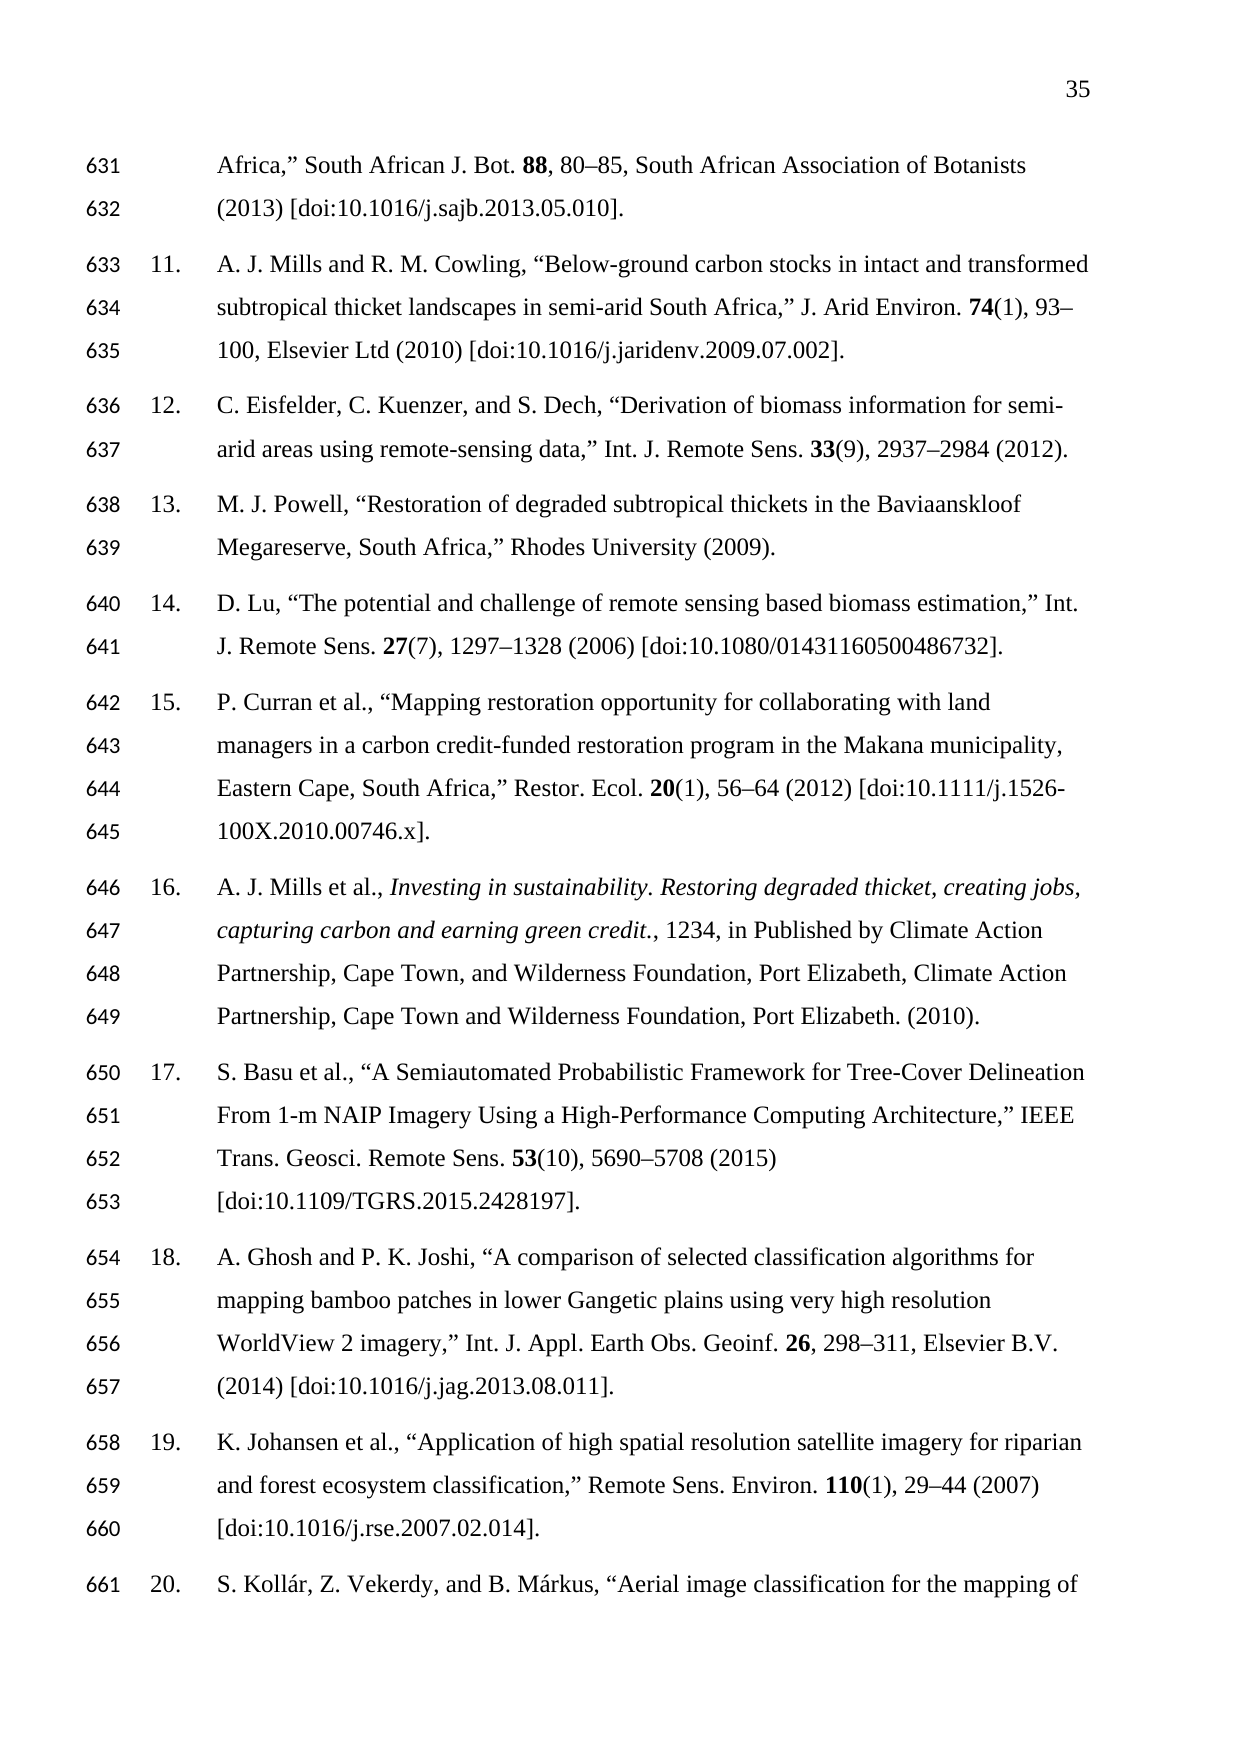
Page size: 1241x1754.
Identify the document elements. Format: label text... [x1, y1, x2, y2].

text 16. A. J. Mills et al., Investing in sustainability. Restoring degraded thicket, creating jobs, capturing carbon and earning green credit., 1234, in Published by Climate Action Partnership, Cape Town, and Wilderness Foundation, Port Elizabeth, Climate Action Partnership, Cape Town and Wilderness Foundation, Port Elizabeth. (2010). [150, 872, 1090, 1030]
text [150, 1569, 1090, 1597]
text 18. A. Ghosh and P. K. Joshi, “A comparison of selected classification algorithms for mapping bamboo patches in lower Gangetic plains using very high resolution WorldView 2 imagery,” Int. J. Appl. Earth Obs. Geoinf. 26, 298–311, Elsevier B.V. (2014) [doi:10.1016/j.jag.2013.08.011]. [150, 1242, 1090, 1400]
text 12. C. Eisfelder, C. Kuenzer, and S. Dech, “Derivation of biomass information for semi-arid areas using remote-sensing data,” Int. J. Remote Sens. 33(9), 2937–2984 (2012). [150, 391, 1090, 462]
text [150, 150, 1090, 222]
text 14. D. Lu, “The potential and challenge of remote sensing based biomass estimation,” Int. J. Remote Sens. 27(7), 1297–1328 (2006) [doi:10.1080/01431160500486732]. [150, 588, 1090, 660]
text 15. P. Curran et al., “Mapping restoration opportunity for collaborating with land managers in a carbon credit-funded restoration program in the Makana municipality, Eastern Cape, South Africa,” Restor. Ecol. 20(1), 56–64 (2012) [doi:10.1111/j.1526-100X.2010.00746.x]. [150, 687, 1090, 845]
text 17. S. Basu et al., “A Semiautomated Probabilistic Framework for Tree-Cover Delineation From 1-m NAIP Imagery Using a High-Performance Computing Architecture,” IEEE Trans. Geosci. Remote Sens. 53(10), 5690–5708 (2015) [doi:10.1109/TGRS.2015.2428197]. [150, 1057, 1090, 1215]
text 11. A. J. Mills and R. M. Cowling, “Below-ground carbon stocks in intact and transformed subtropical thicket landscapes in semi-arid South Africa,” J. Arid Environ. 74(1), 93–100, Elsevier Ltd (2010) [doi:10.1016/j.jaridenv.2009.07.002]. [150, 249, 1090, 364]
text 19. K. Johansen et al., “Application of high spatial resolution satellite imagery for riparian and forest ecosystem classification,” Remote Sens. Environ. 110(1), 29–44 (2007) [doi:10.1016/j.rse.2007.02.014]. [150, 1427, 1090, 1542]
text 13. M. J. Powell, “Restoration of degraded subtropical thickets in the Baviaanskloof Megareserve, South Africa,” Rhodes University (2009). [150, 489, 1090, 561]
